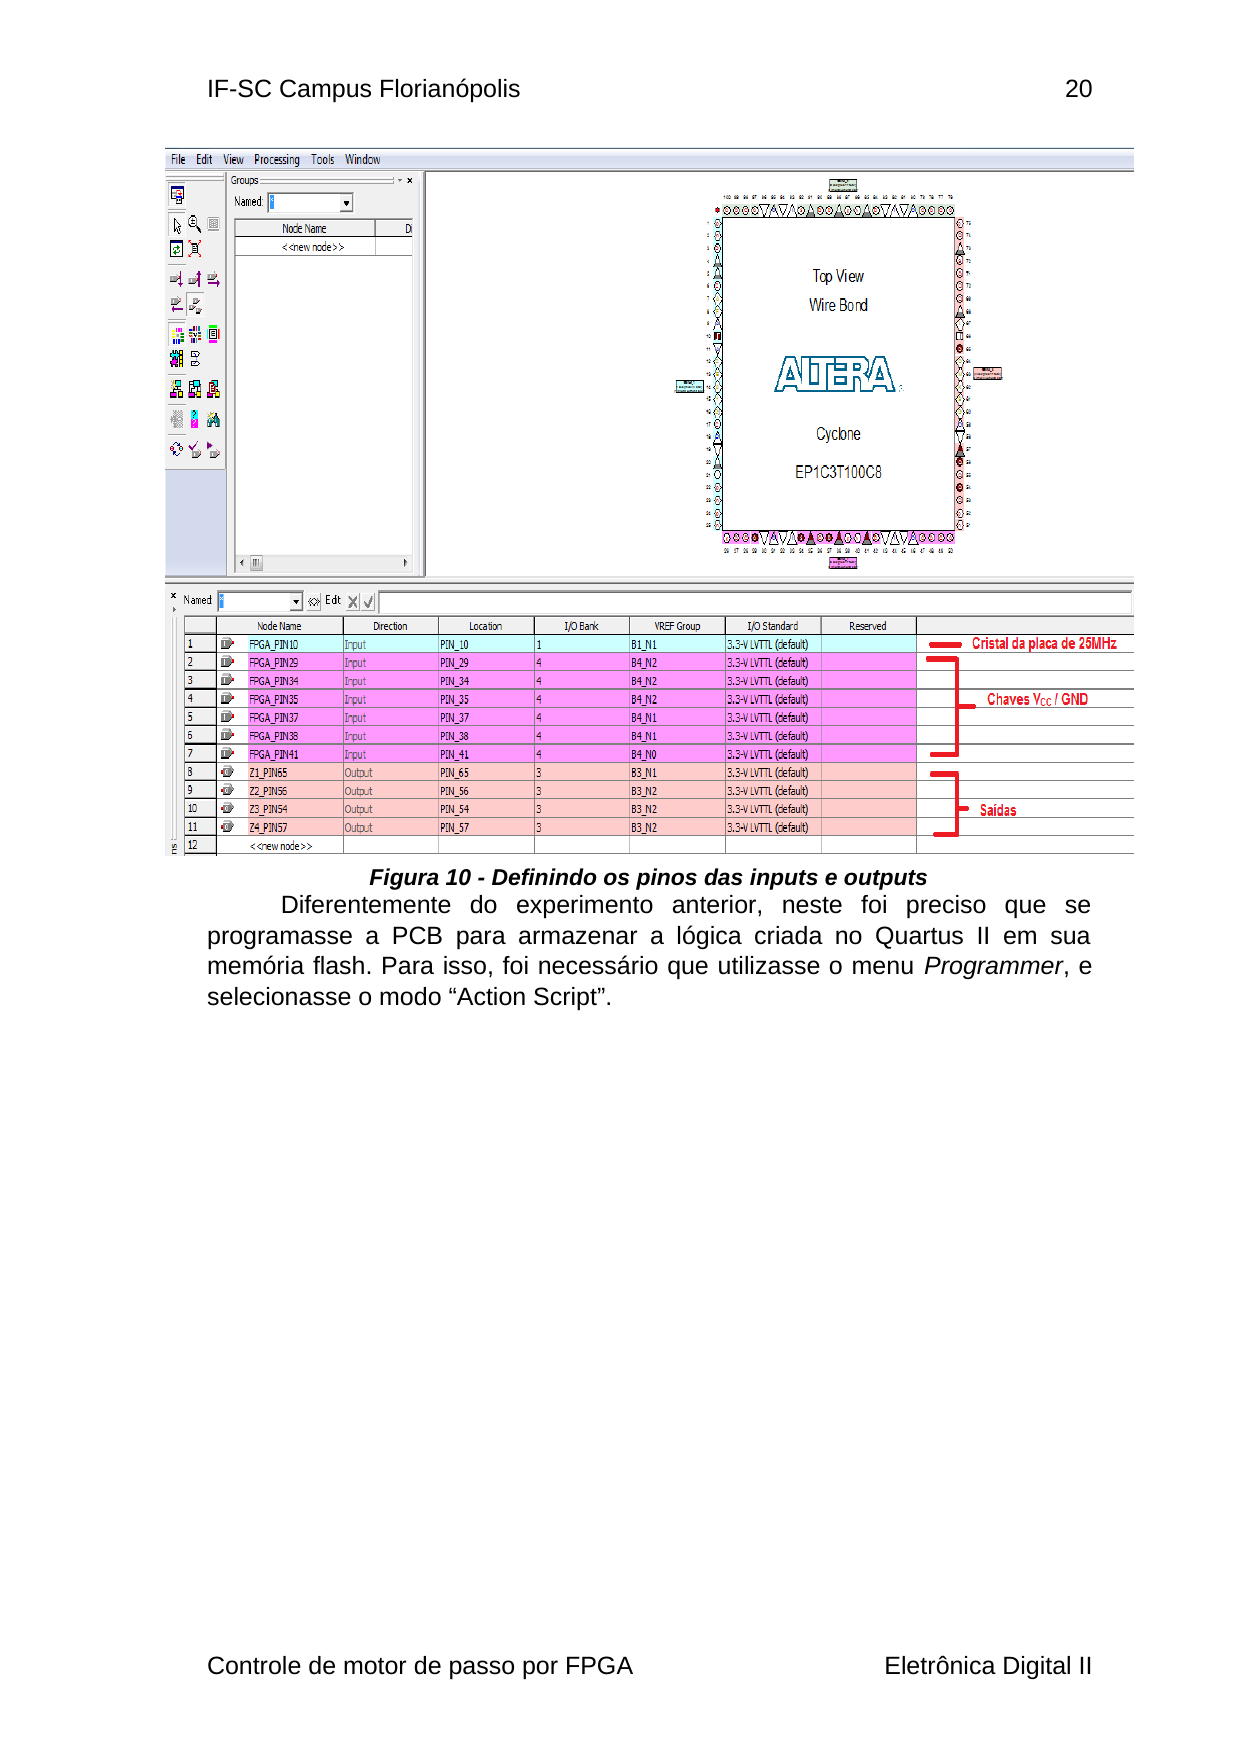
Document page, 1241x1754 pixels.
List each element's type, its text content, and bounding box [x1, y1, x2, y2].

picture [165, 147, 1134, 856]
text Diferentemente do experimento anterior, neste foi preciso que se programasse a PCB para armazenar a lógica criada no Quartus II em sua memória flash. Para isso, foi necessário que utilizasse o menu Programmer, e selecionasse o modo “Action Script”. [207, 891, 1092, 1010]
